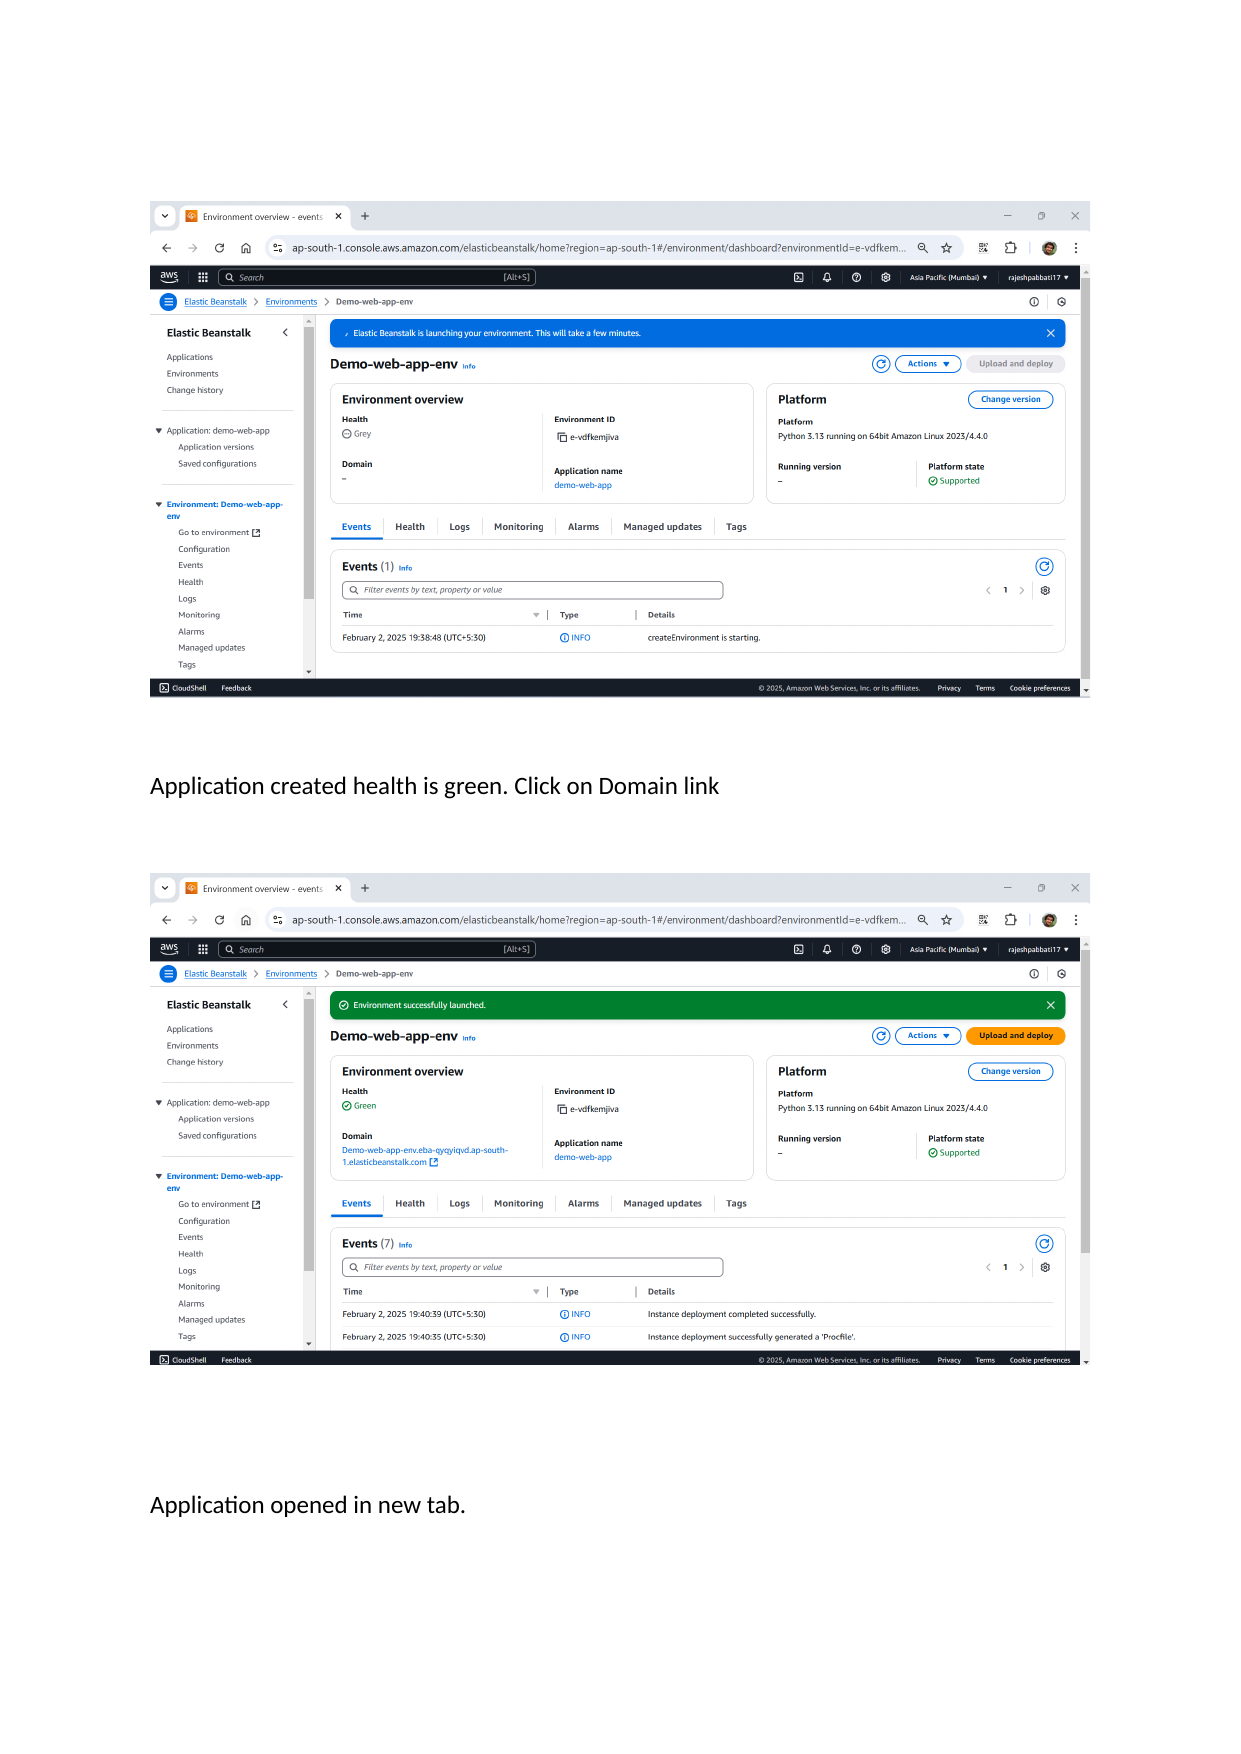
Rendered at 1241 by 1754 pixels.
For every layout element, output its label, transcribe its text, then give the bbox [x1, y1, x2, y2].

text Application created health is green. Click on Domain link [150, 771, 1090, 801]
picture [150, 873, 1091, 1365]
picture [150, 201, 1091, 698]
text Application opened in new tab. [150, 1489, 1090, 1520]
